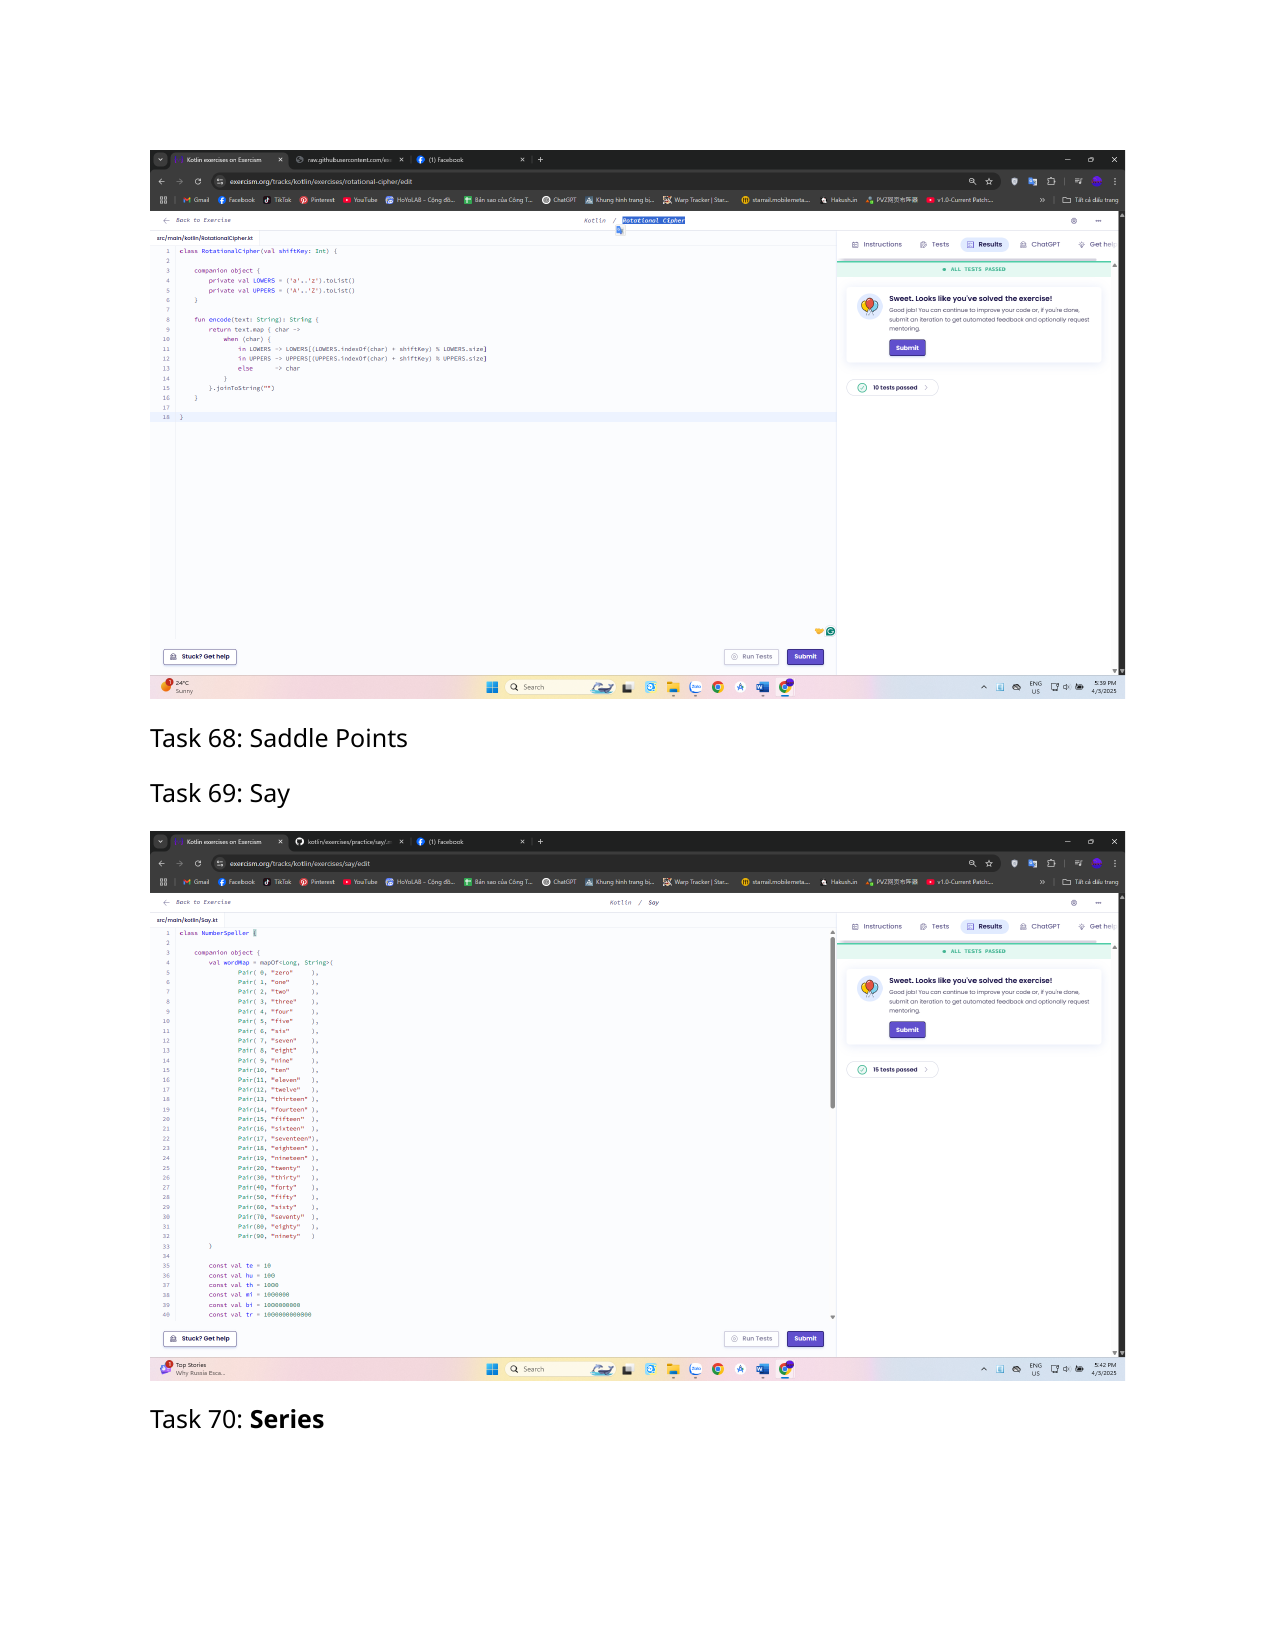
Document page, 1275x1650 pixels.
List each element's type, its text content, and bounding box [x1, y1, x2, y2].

picture [150, 831, 1125, 1381]
picture [150, 150, 1125, 699]
text Task 69: Say [150, 776, 1125, 810]
text Task 70: Series [150, 1402, 1125, 1436]
text Task 68: Saddle Points [150, 720, 1125, 754]
